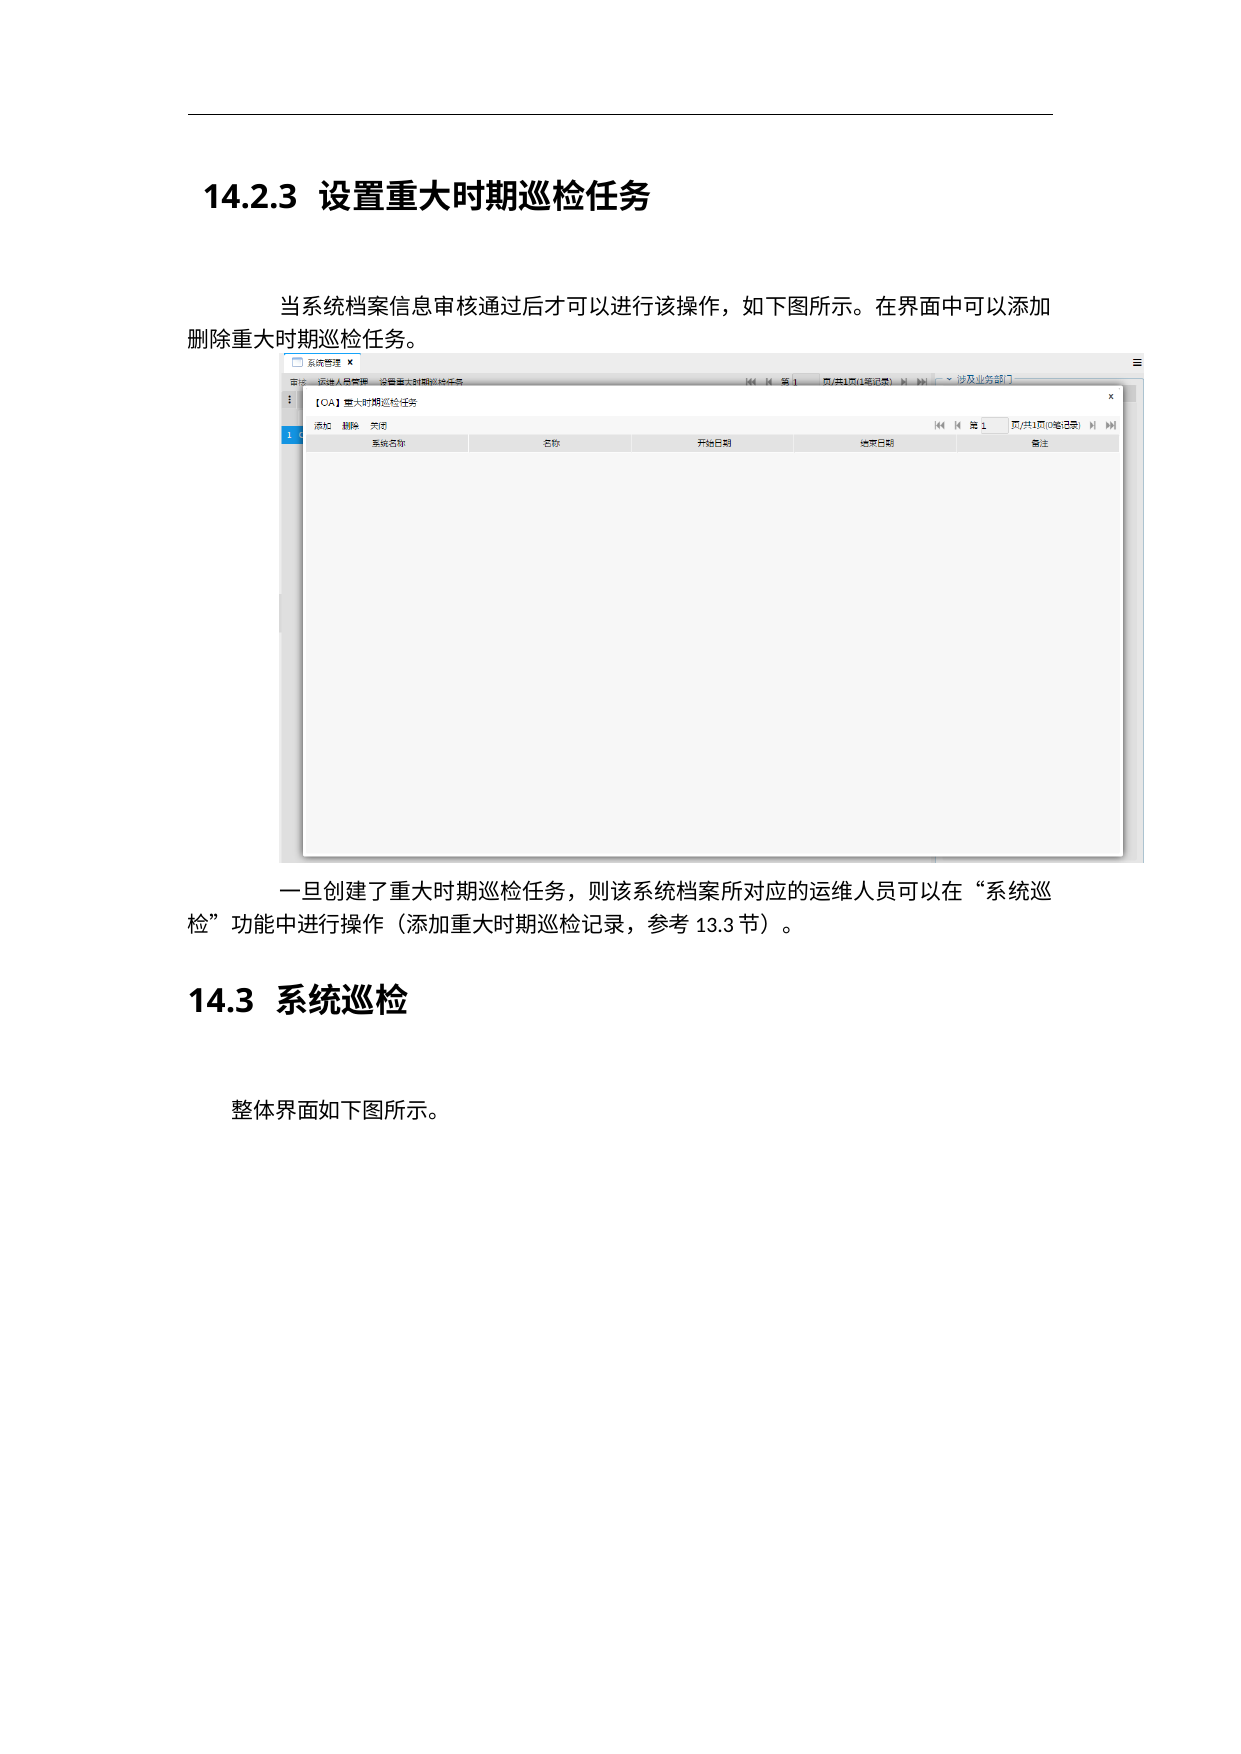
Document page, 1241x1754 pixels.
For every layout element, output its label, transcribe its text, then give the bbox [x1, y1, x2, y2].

text 整体界面如下图所示。 [187, 1093, 1053, 1125]
text 一旦创建了重大时期巡检任务，则该系统档案所对应的运维人员可以在“系统巡检”功能中进行操作（添加重大时期巡检记录，参考13.3节）。 [187, 874, 1053, 939]
subtitle 系统巡检 [187, 966, 1053, 1031]
subtitle 设置重大时期巡检任务 [202, 162, 1053, 227]
picture [279, 353, 1144, 863]
text 当系统档案信息审核通过后才可以进行该操作，如下图所示。在界面中可以添加、删除重大时期巡检任务。 [187, 289, 1053, 354]
